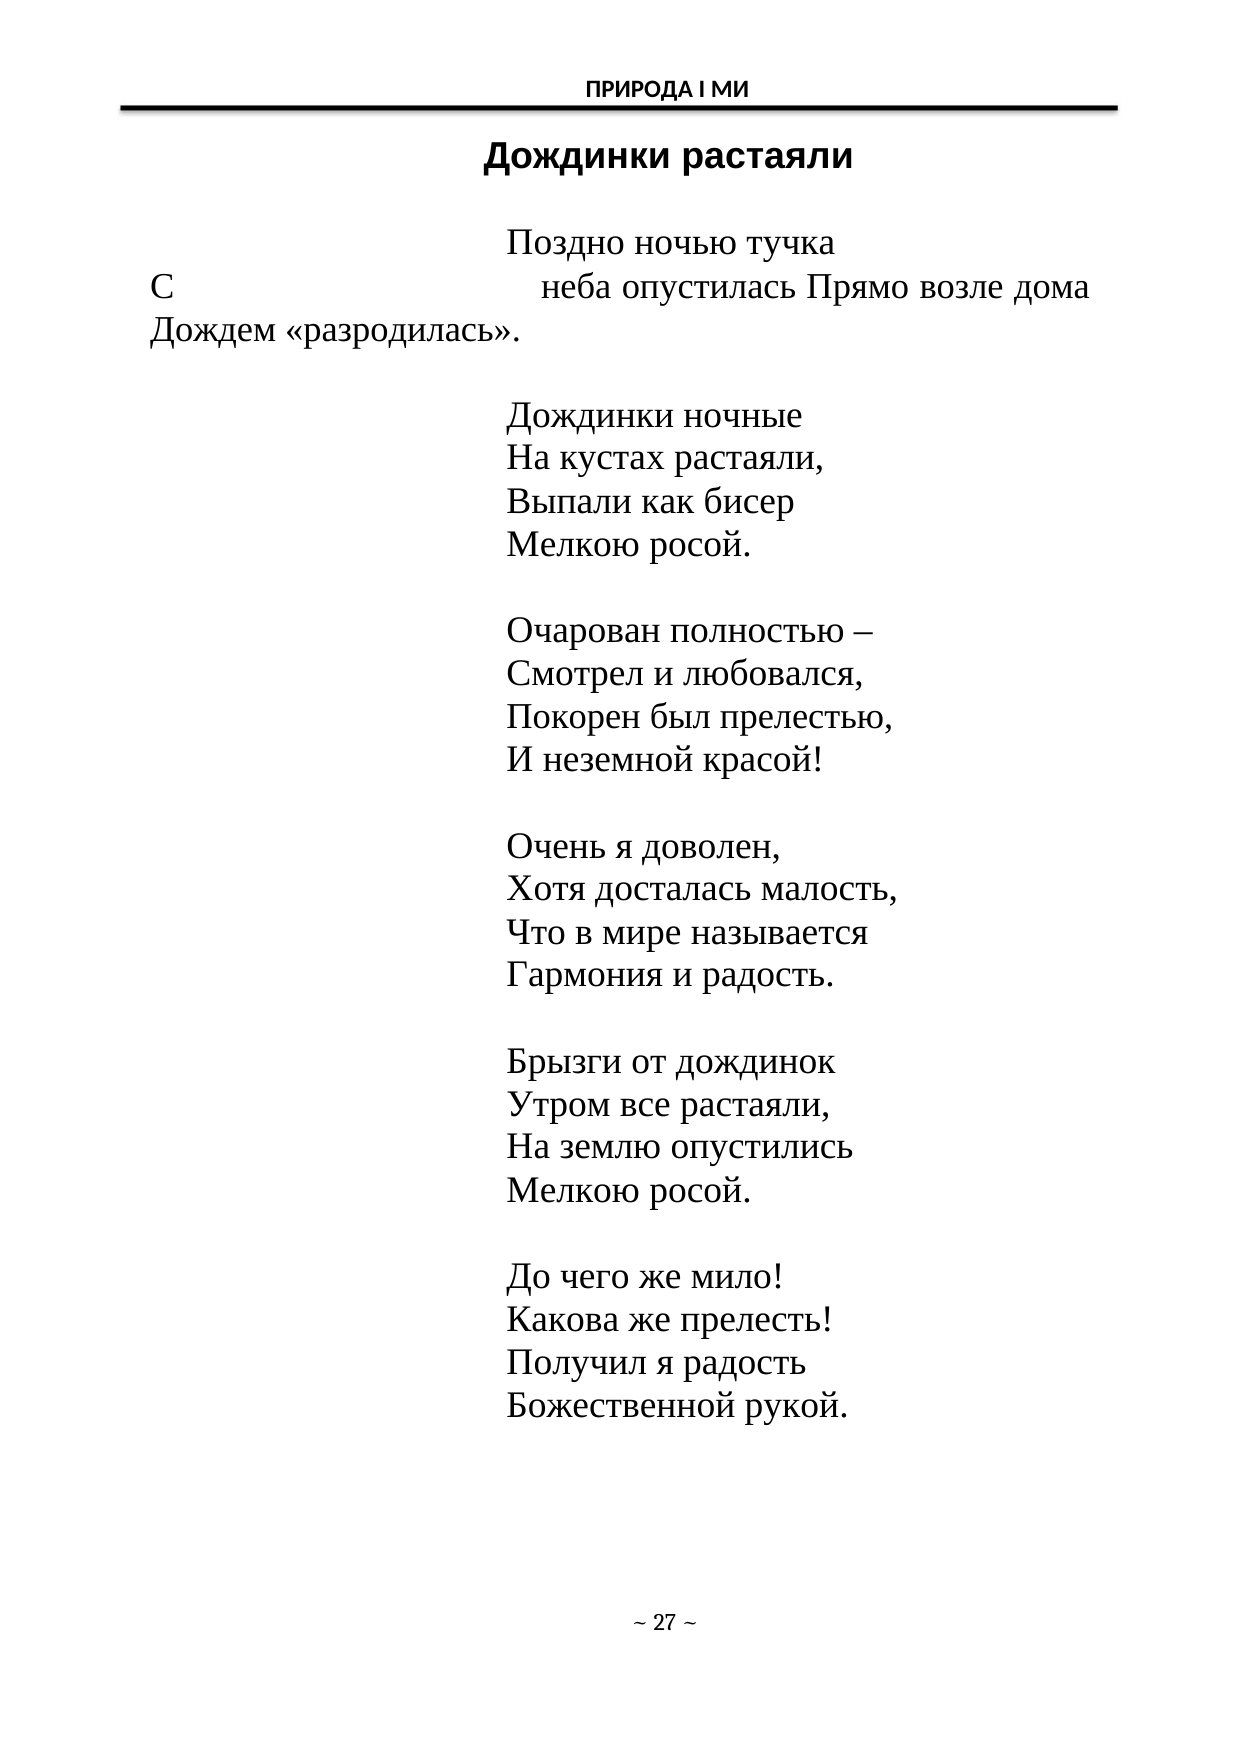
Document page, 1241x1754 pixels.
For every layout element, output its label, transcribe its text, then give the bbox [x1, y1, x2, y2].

text Что в мире называется [506, 909, 1090, 952]
text Поздно ночью тучка [506, 219, 1090, 263]
text Какова же прелесть! [506, 1296, 1090, 1339]
text И неземной красой! [506, 737, 1090, 780]
text Выпали как бисер [506, 478, 1090, 521]
text Гармония и радость. [506, 952, 1090, 995]
text Божественной рукой. [506, 1383, 1090, 1426]
text Очарован полностью – [506, 607, 1090, 651]
picture [113, 101, 1124, 120]
text Утром все растаяли, [506, 1081, 1090, 1124]
text ПРИРОДА І МИ [585, 73, 1090, 104]
text До чего же мило! [506, 1253, 1090, 1296]
text ~ 27 ~ [631, 1609, 1090, 1636]
list неба опустилась Прямо возле дома Дождем «разродилась». [150, 265, 1090, 349]
text На кустах растаяли, [506, 435, 1090, 478]
text Хотя досталась малость, [506, 866, 1090, 909]
text Покорен был прелестью, [506, 695, 1090, 737]
text Брызги от дождинок [506, 1038, 1090, 1081]
text Дождинки ночные [506, 392, 1090, 435]
text Мелкою росой. [506, 1167, 1090, 1210]
text Получил я радость [506, 1339, 1090, 1383]
text Дождинки растаяли [483, 133, 1090, 177]
text Мелкою росой. [506, 521, 1090, 564]
text Смотрел и любовался, [506, 651, 1090, 694]
text На землю опустились [506, 1124, 1090, 1167]
text Очень я доволен, [506, 823, 1090, 866]
